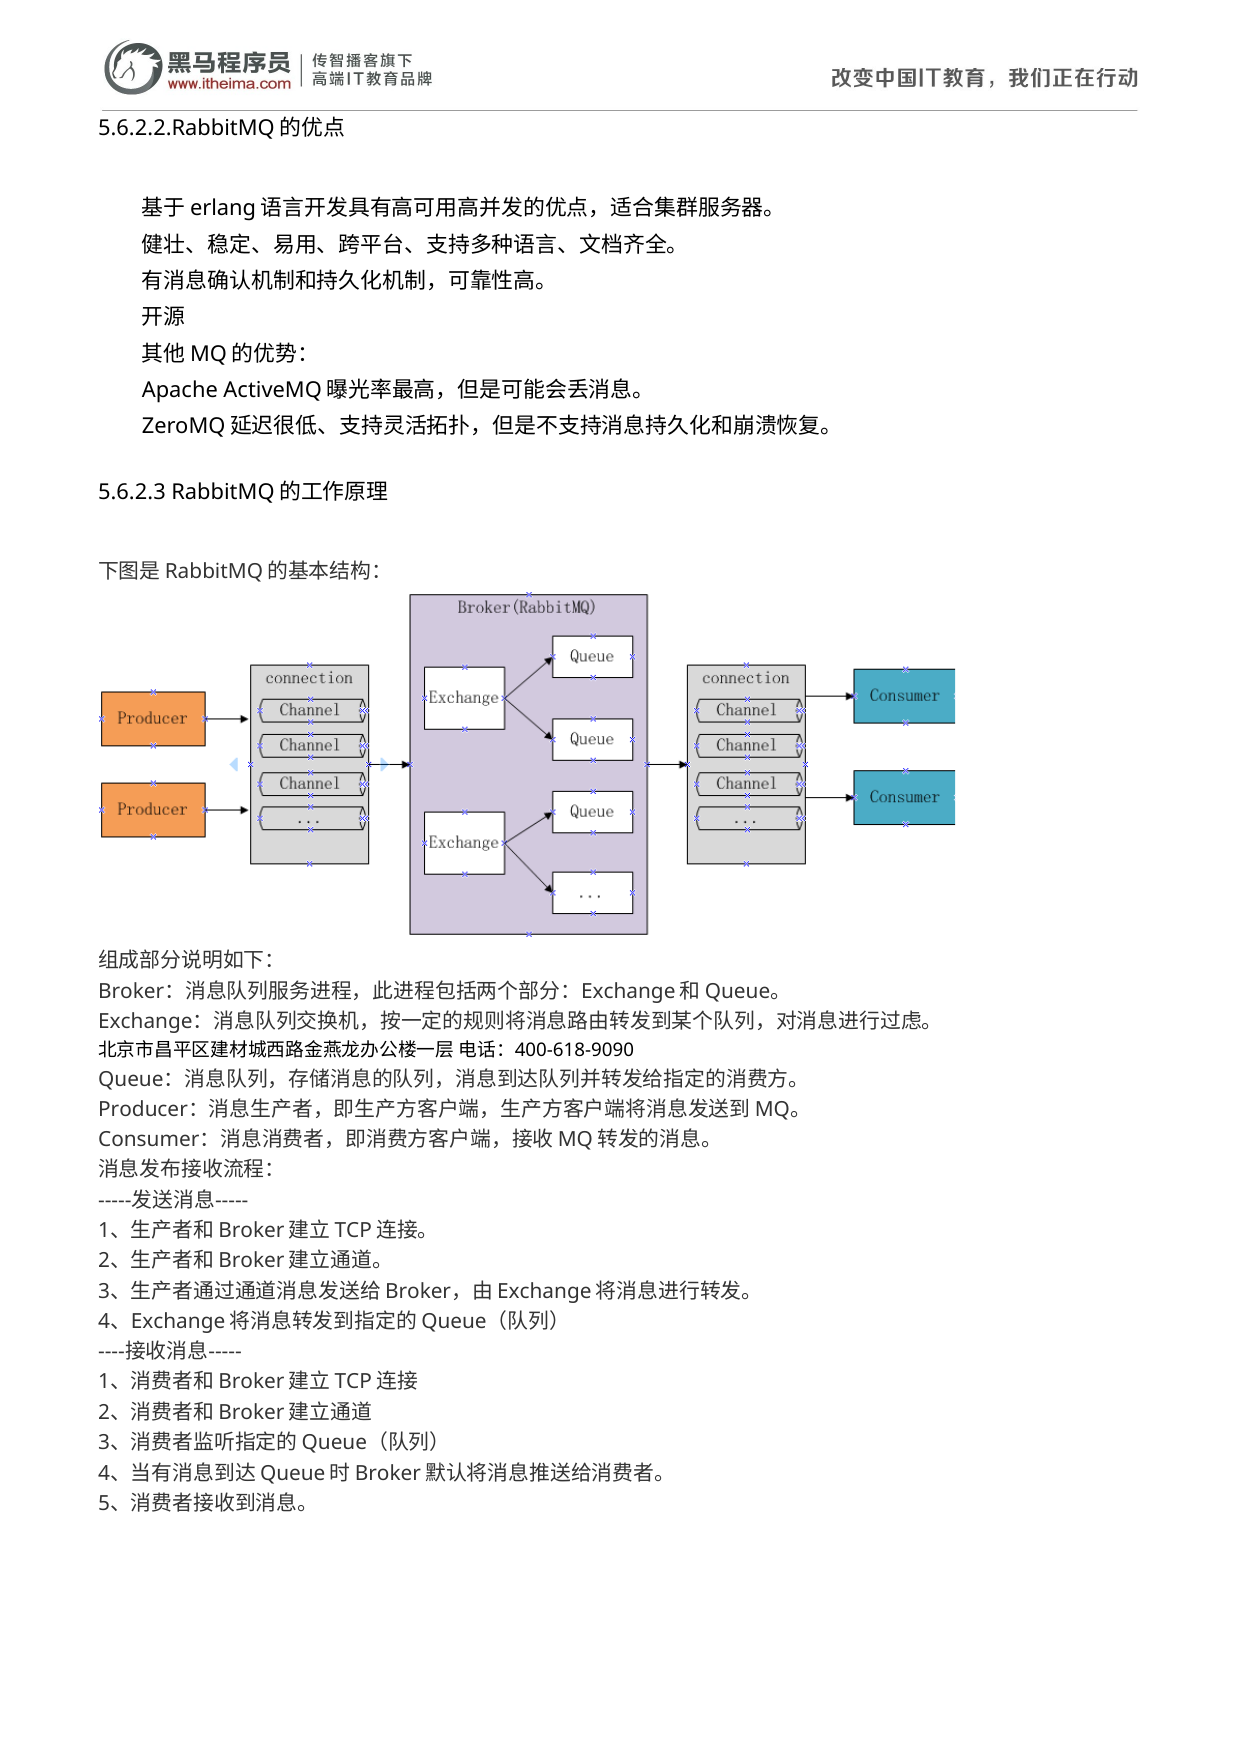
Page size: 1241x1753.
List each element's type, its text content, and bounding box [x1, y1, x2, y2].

text 1、生产者和Broker建立TCP连接。 [98, 1213, 1142, 1243]
text 其他MQ的优势： [98, 336, 1142, 367]
text 健壮、稳定、易用、跨平台、支持多种语言、文档齐全。 [98, 227, 1142, 258]
text 下图是RabbitMQ的基本结构： [98, 554, 1142, 584]
text Consumer：消息消费者，即消费方客户端，接收MQ转发的消息。 [98, 1122, 1142, 1153]
text 开源 [98, 299, 1142, 331]
text Exchange：消息队列交换机，按一定的规则将消息路由转发到某个队列，对消息进行过虑。 [98, 1004, 1142, 1034]
text 3、消费者监听指定的Queue（队列） [98, 1425, 1142, 1456]
text 组成部分说明如下： [98, 944, 1142, 974]
text 消息发布接收流程： [98, 1153, 1142, 1183]
text -----发送消息----- [98, 1183, 1142, 1213]
text 5、消费者接收到消息。 [98, 1486, 1142, 1516]
text 4、Exchange将消息转发到指定的Queue（队列） [98, 1304, 1142, 1334]
text 北京市昌平区建材城西路金燕龙办公楼一层 电话：400-618-9090 [98, 1034, 1142, 1062]
text 2、生产者和Broker建立通道。 [98, 1243, 1142, 1274]
text ----接收消息----- [98, 1334, 1142, 1365]
text 4、当有消息到达Queue时Broker默认将消息推送给消费者。 [98, 1456, 1142, 1486]
subtitle 5.6.2.2.RabbitMQ的优点 [98, 110, 1142, 142]
text 3、生产者通过通道消息发送给Broker，由Exchange将消息进行转发。 [98, 1274, 1142, 1304]
text 有消息确认机制和持久化机制，可靠性高。 [98, 263, 1142, 294]
text Apache ActiveMQ曝光率最高，但是可能会丢消息。 [98, 372, 1142, 404]
text Broker：消息队列服务进程，此进程包括两个部分：Exchange和Queue。 [98, 974, 1142, 1004]
text 基于erlang语言开发具有高可用高并发的优点，适合集群服务器。 [98, 190, 1142, 222]
subtitle 5.6.2.3 RabbitMQ的工作原理 [98, 474, 1142, 506]
picture [100, 38, 1140, 110]
text Queue：消息队列，存储消息的队列，消息到达队列并转发给指定的消费方。 [98, 1062, 1142, 1092]
text 2、消费者和Broker建立通道 [98, 1395, 1142, 1425]
text ZeroMQ延迟很低、支持灵活拓扑，但是不支持消息持久化和崩溃恢复。 [98, 408, 1142, 440]
text 1、消费者和Broker建立TCP连接 [98, 1365, 1142, 1395]
text Producer：消息生产者，即生产方客户端，生产方客户端将消息发送到MQ。 [98, 1092, 1142, 1122]
